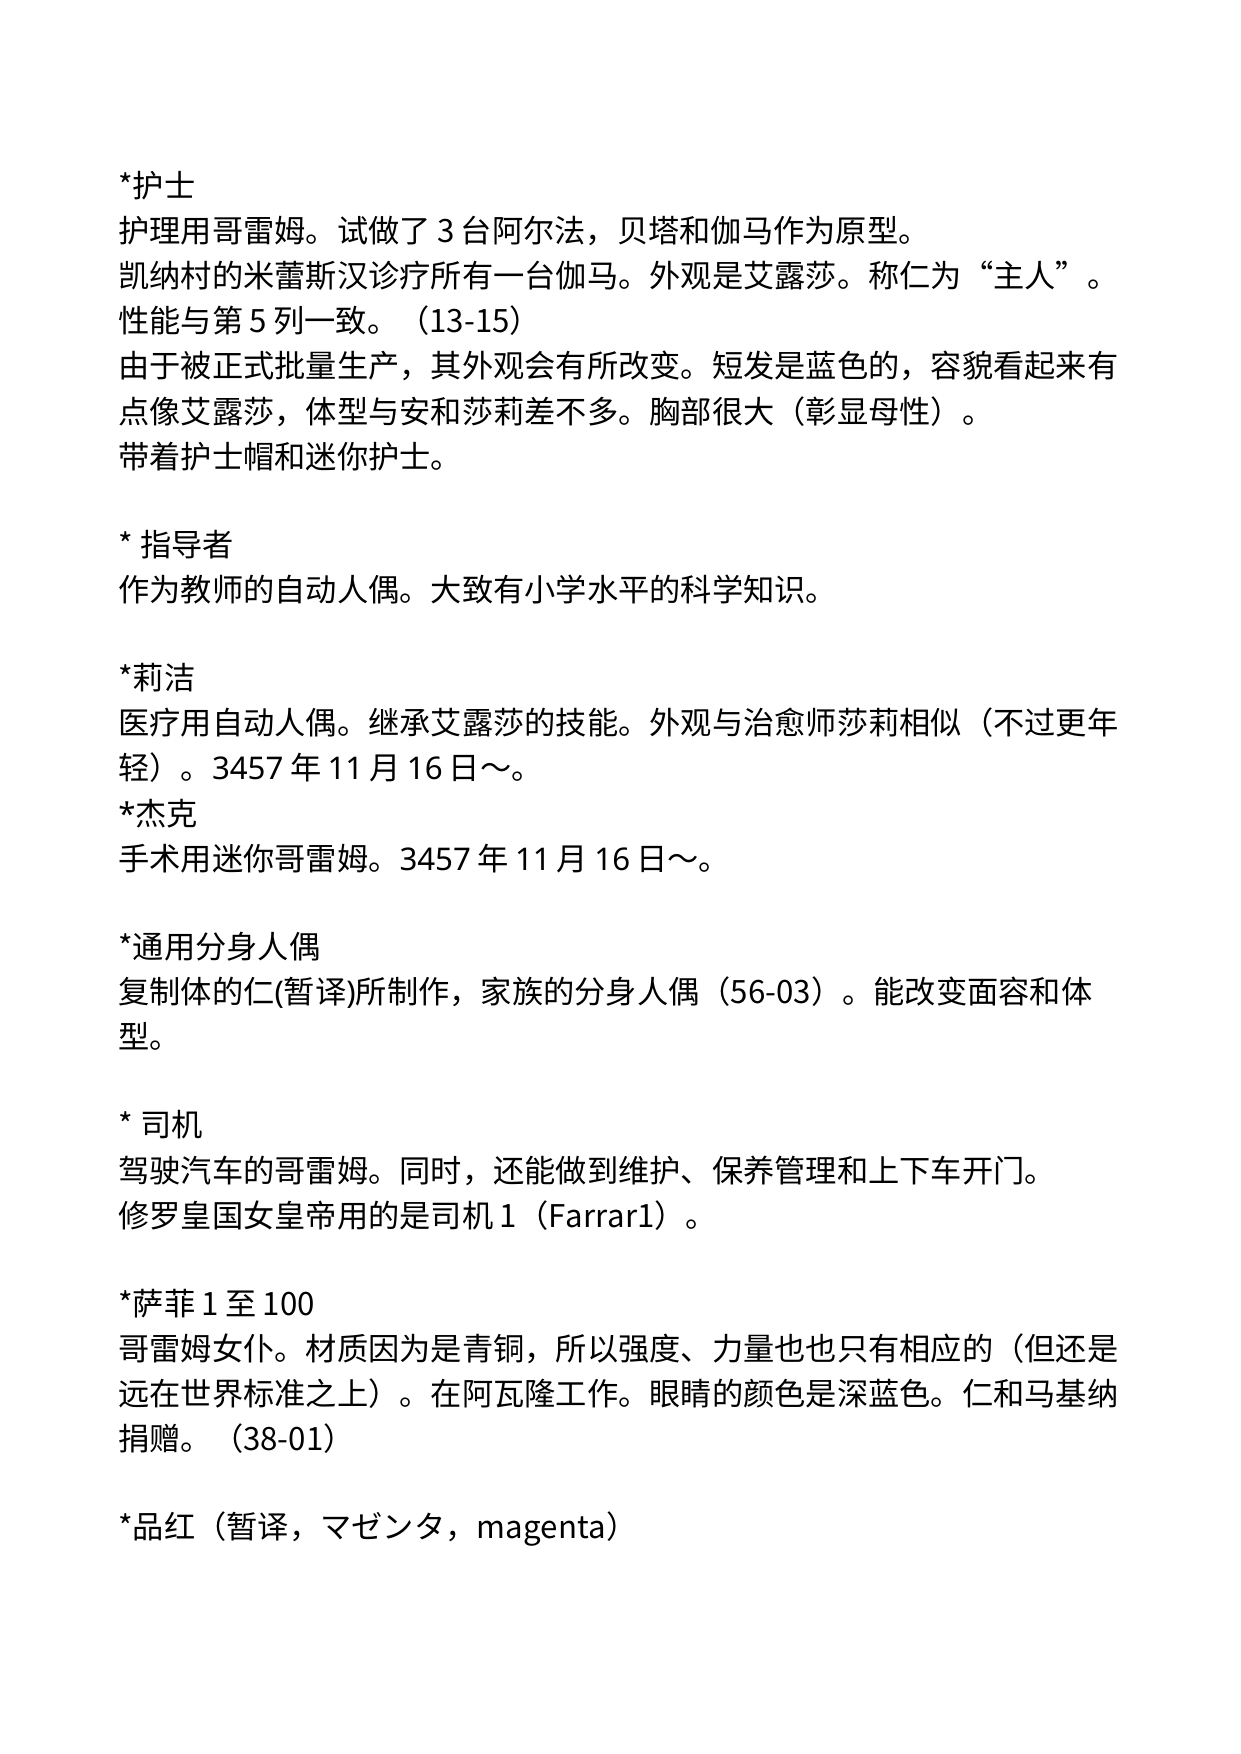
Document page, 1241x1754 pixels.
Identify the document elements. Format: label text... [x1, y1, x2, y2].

text *通用分身人偶 [118, 922, 1122, 967]
text 复制体的仁(暂译)所制作，家族的分身人偶（56-03）。能改变面容和体型。 [118, 967, 1122, 1058]
text 驾驶汽车的哥雷姆。同时，还能做到维护、保养管理和上下车开门。 [118, 1146, 1122, 1191]
text *护士 [118, 161, 1122, 206]
text 凯纳村的米蕾斯汉诊疗所有一台伽马。外观是艾露莎。称仁为“主人”。性能与第5列一致。（13-15） [118, 251, 1122, 342]
text 带着护士帽和迷你护士。 [118, 432, 1122, 477]
text 由于被正式批量生产，其外观会有所改变。短发是蓝色的，容貌看起来有点像艾露莎，体型与安和莎莉差不多。胸部很大（彰显母性）。 [118, 342, 1122, 432]
text 护理用哥雷姆。试做了3台阿尔法，贝塔和伽马作为原型。 [118, 206, 1122, 251]
text * 司机 [118, 1101, 1122, 1146]
text 哥雷姆女仆。材质因为是青铜，所以强度、力量也也只有相应的（但还是远在世界标准之上）。在阿瓦隆工作。眼睛的颜色是深蓝色。仁和马基纳捐赠。（38-01） [118, 1324, 1122, 1459]
text *莉洁 [118, 653, 1122, 698]
text *杰克 [118, 789, 1122, 834]
text 作为教师的自动人偶。大致有小学水平的科学知识。 [118, 565, 1122, 610]
text 手术用迷你哥雷姆。3457年11月16日〜。 [118, 834, 1122, 879]
text *萨菲1至100 [118, 1279, 1122, 1324]
text * 指导者 [118, 520, 1122, 565]
text 修罗皇国女皇帝用的是司机1（Farrar1）。 [118, 1191, 1122, 1236]
text *品红（暂译，マゼンタ，magenta） [118, 1502, 1122, 1547]
text 医疗用自动人偶。继承艾露莎的技能。外观与治愈师莎莉相似（不过更年轻）。3457年11月16日〜。 [118, 698, 1122, 789]
